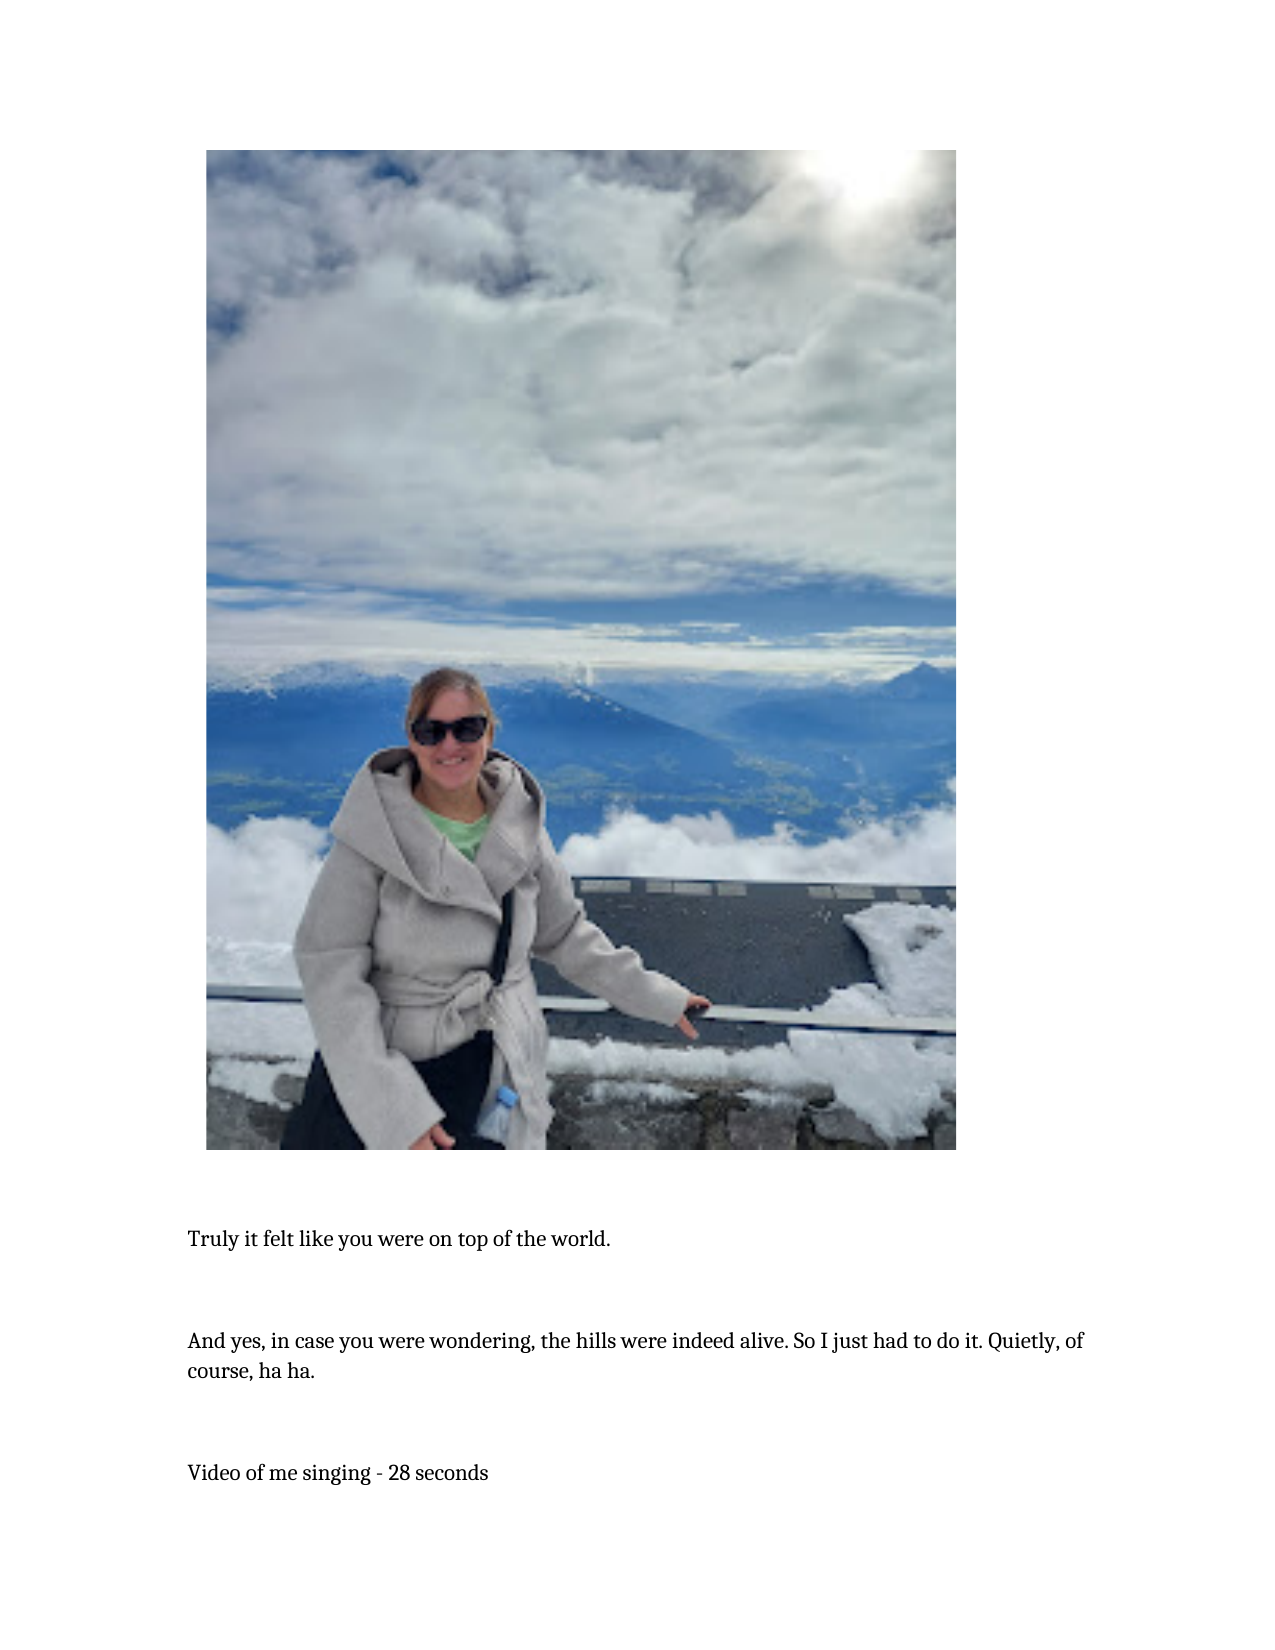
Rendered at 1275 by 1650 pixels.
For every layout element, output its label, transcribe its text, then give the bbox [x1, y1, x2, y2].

picture [206, 150, 957, 1150]
text Truly it felt like you were on top of the world. [187, 1226, 1087, 1252]
text And yes, in case you were wondering, the hills were indeed alive. So I just had to do it. Quietly, of course, ha ha. [187, 1328, 1087, 1384]
text Video of me singing - 28 seconds [187, 1460, 1087, 1486]
